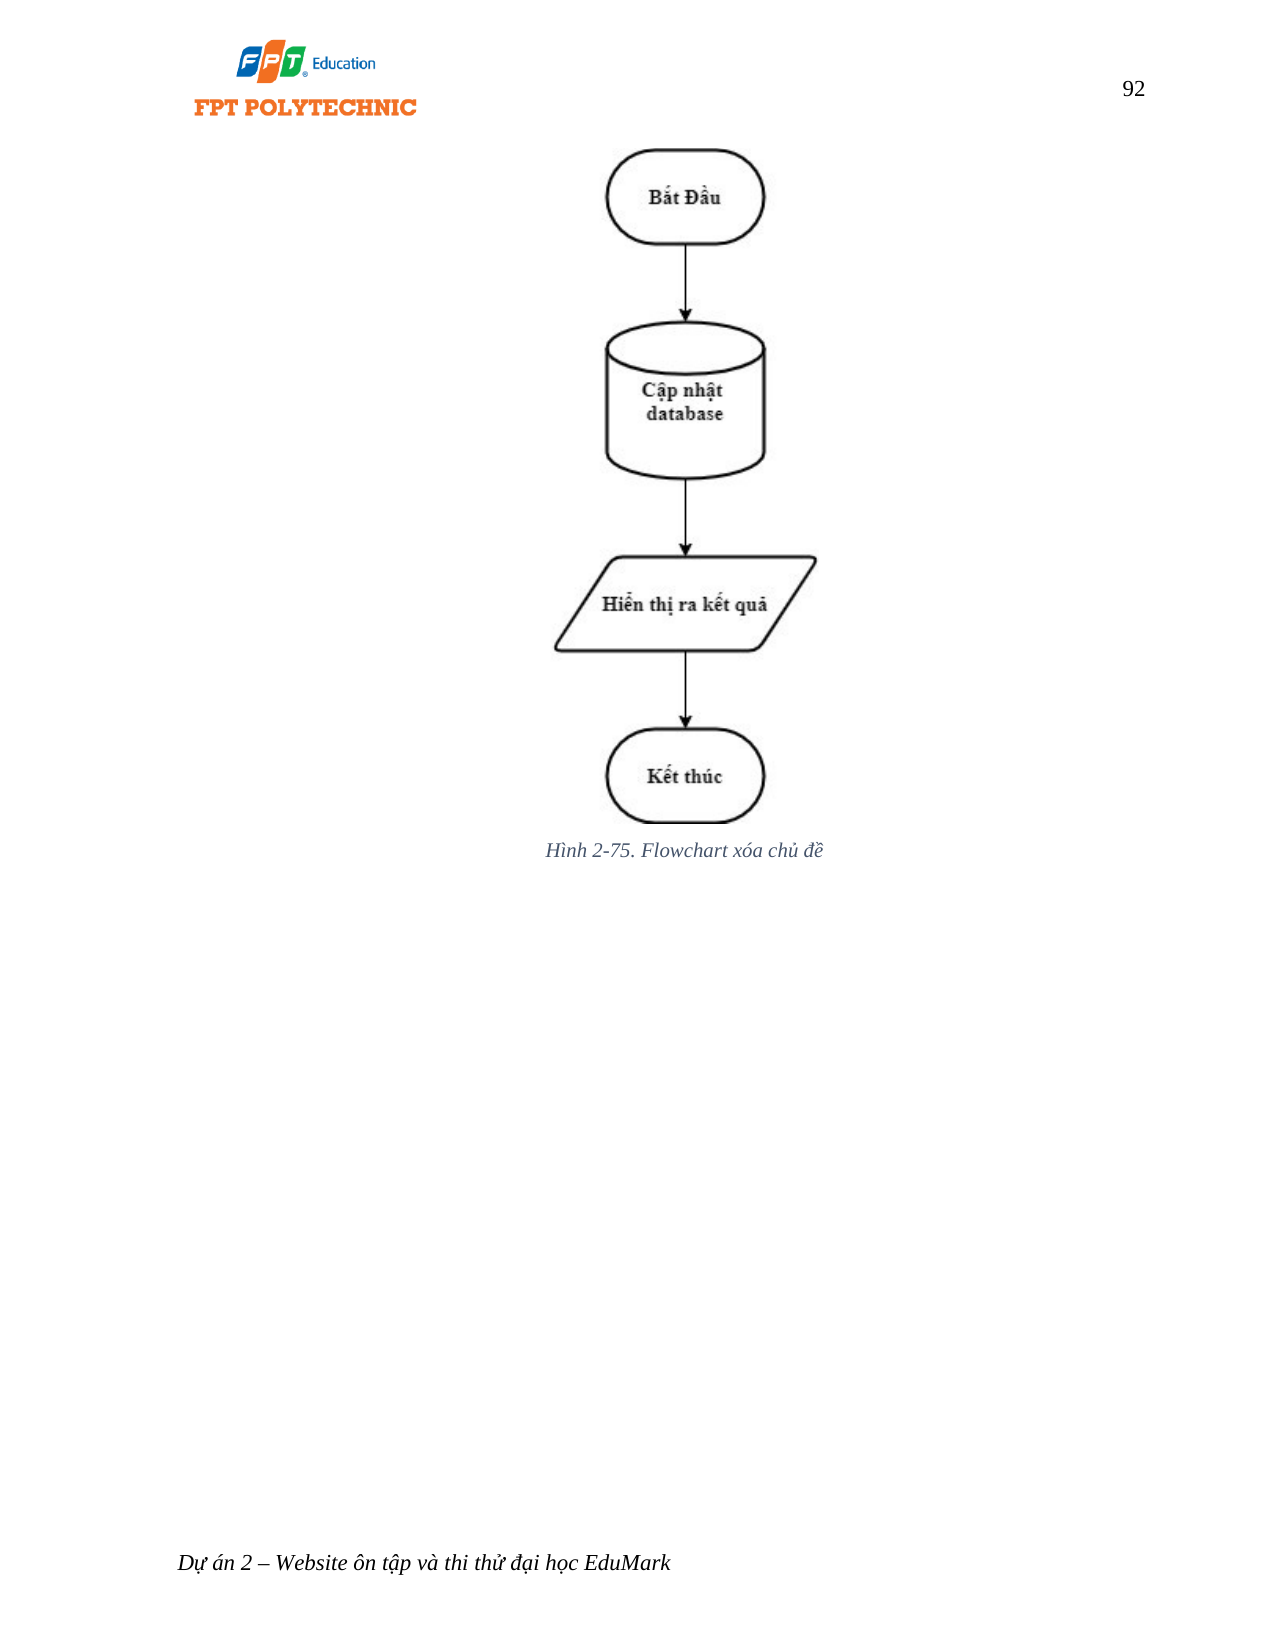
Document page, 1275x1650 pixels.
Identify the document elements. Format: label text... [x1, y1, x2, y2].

picture [194, 39, 417, 116]
picture [550, 148, 819, 824]
text Hình 2-75. Flowchart xóa chủ đề [201, 838, 1169, 862]
